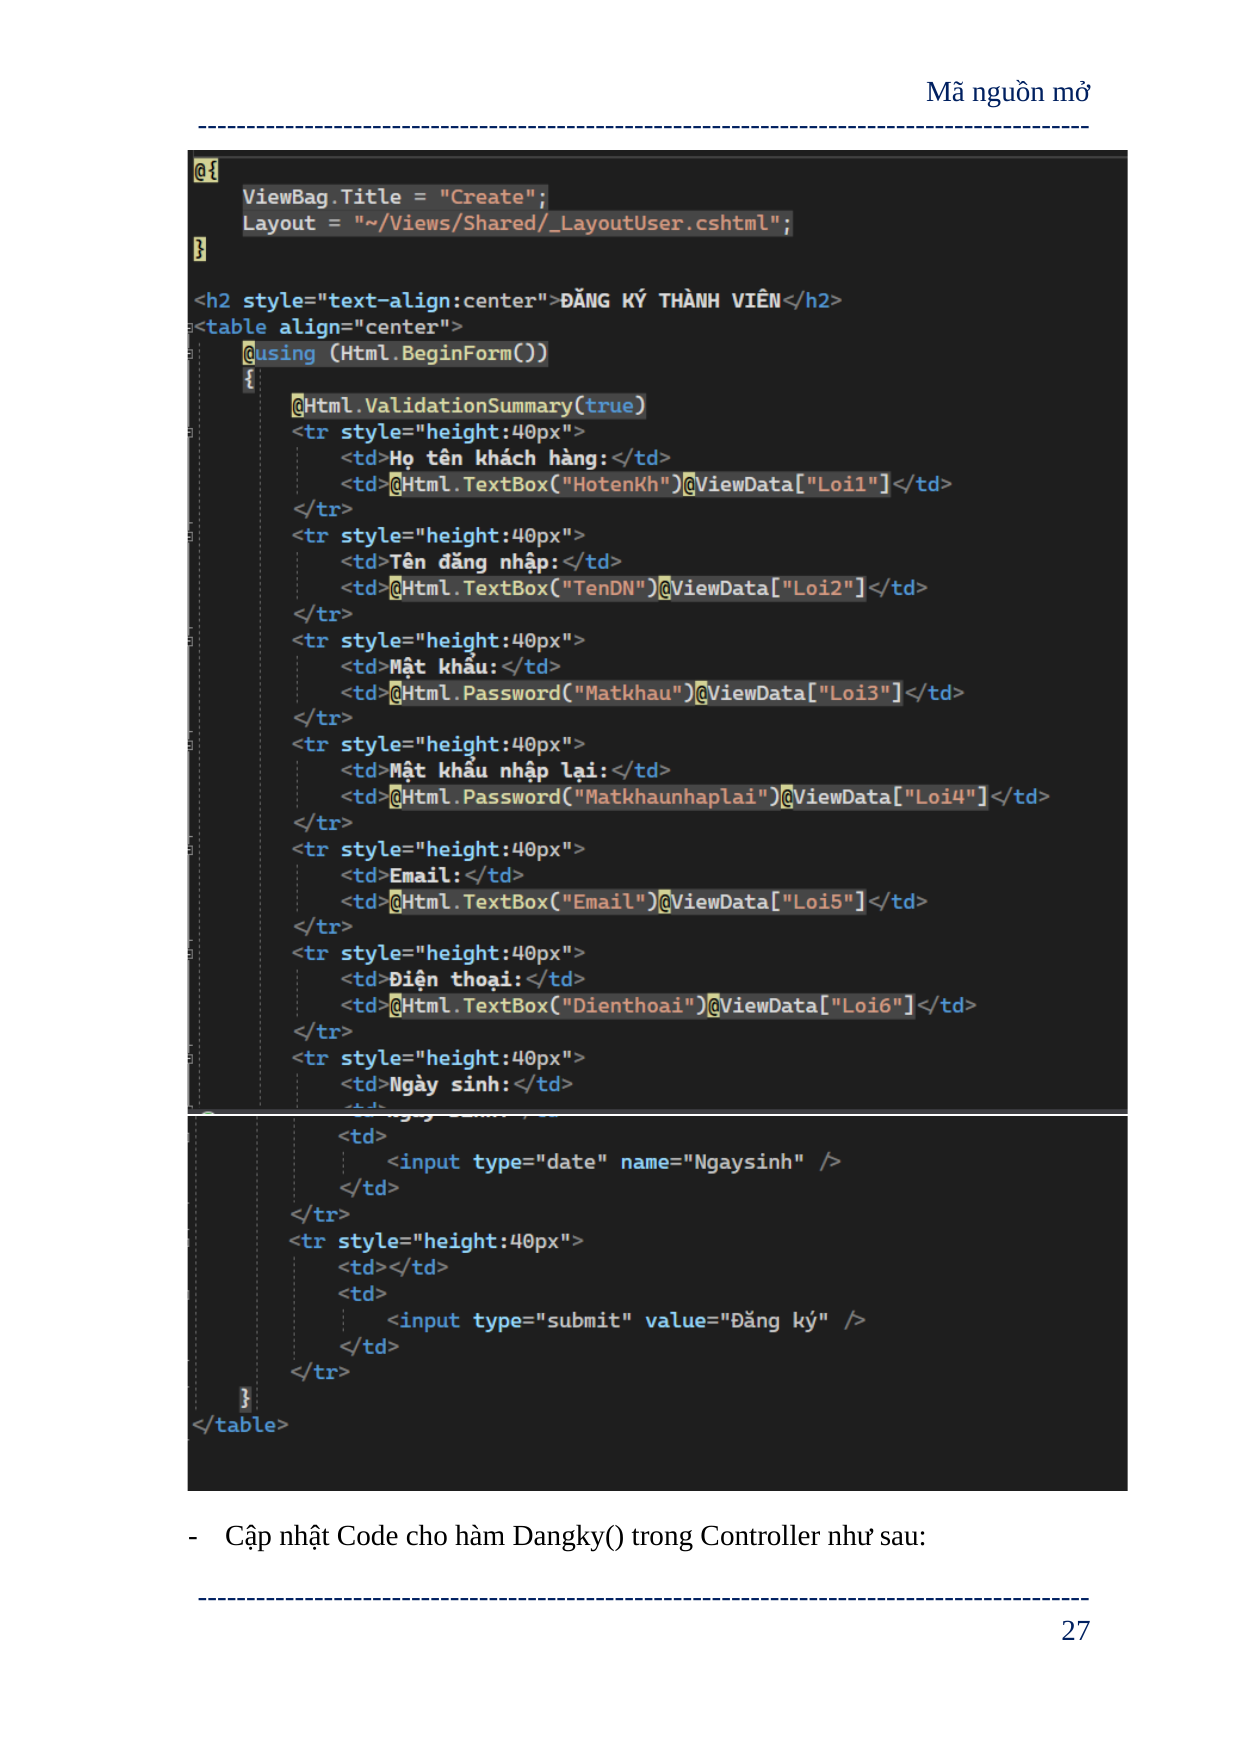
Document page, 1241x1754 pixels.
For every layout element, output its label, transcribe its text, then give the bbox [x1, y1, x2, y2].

subtitle Cập nhật Code cho hàm Dangky() trong Controller như sau: [188, 1518, 1090, 1551]
picture [187, 150, 1128, 1114]
picture [187, 1116, 1128, 1491]
